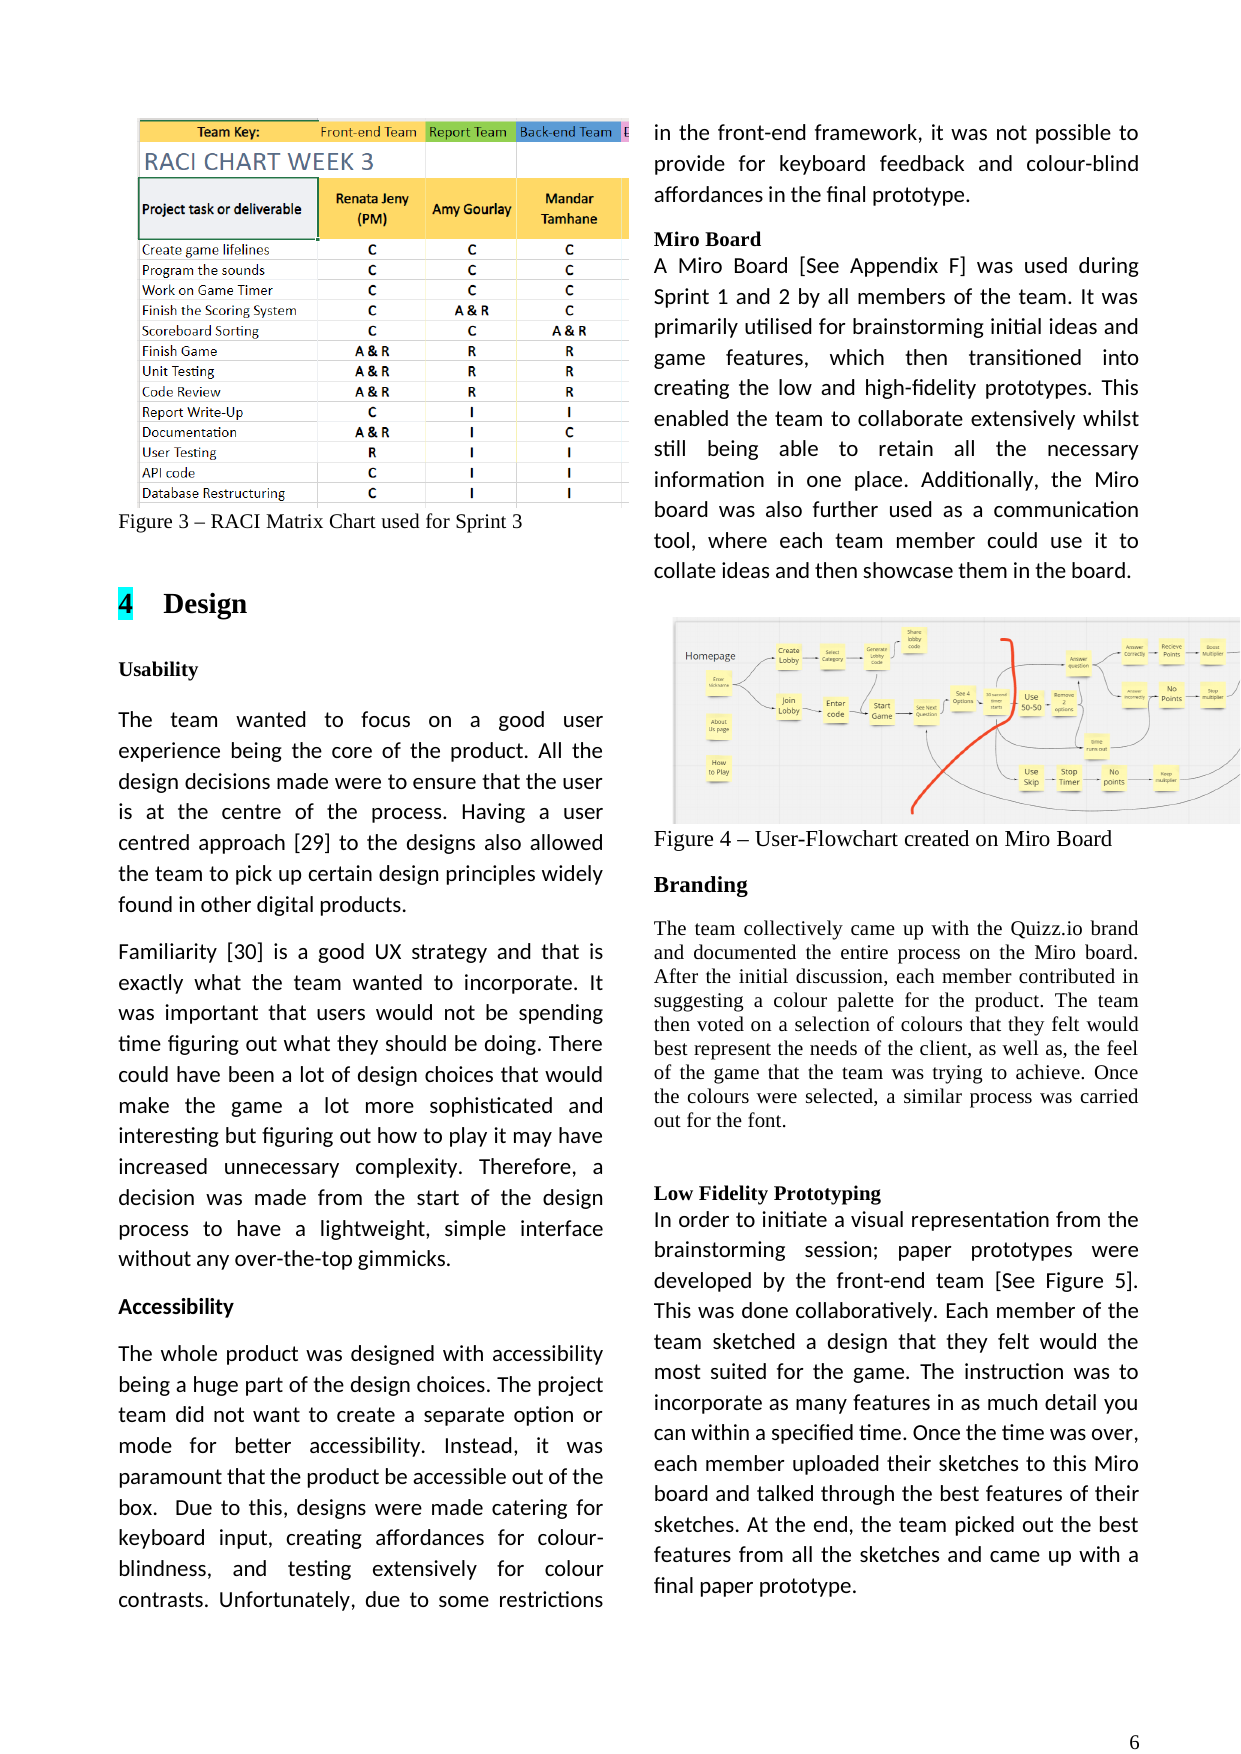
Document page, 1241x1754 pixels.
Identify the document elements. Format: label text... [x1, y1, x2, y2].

text Figure 3 – RACI Matrix Chart used for Sprint 3 [118, 118, 604, 533]
text Figure 4 – User-Flowchart created on Miro Board [654, 825, 1140, 852]
text The whole product was designed with accessibility being a huge part of the design choices. The project team did not want to create a separate option or mode for better accessibility. Instead, it was paramount that the product be accessible out of the box. Due to this, designs were made catering for keyboard input, creating affordances for colour-blindness, and testing extensively for colour contrasts. Unfortunately, due to some restrictions in the front-end framework, it was not possible to provide for keyboard feedback and colour-blind affordances in the final prototype. [118, 1339, 604, 1613]
text The team collectively came up with the Quizz.io brand and documented the entire process on the Miro board. After the initial discussion, each member contributed in suggesting a colour palette for the product. The team then voted on a selection of colours that they felt would best represent the needs of the client, as well as, the feel of the game that the team was trying to achieve. Once the colours were selected, a similar process was carried out for the font. [654, 916, 1140, 1132]
text The whole product was designed with accessibility being a huge part of the design choices. The project team did not want to create a separate option or mode for better accessibility. Instead, it was paramount that the product be accessible out of the box. Due to this, designs were made catering for keyboard input, creating affordances for colour-blindness, and testing extensively for colour contrasts. Unfortunately, due to some restrictions in the front-end framework, it was not possible to provide for keyboard feedback and colour-blind affordances in the final prototype. [654, 118, 1140, 208]
text Usability [118, 657, 604, 681]
text A Miro Board [See Appendix F] was used during Sprint 1 and 2 by all members of the team. It was primarily utilised for brainstorming initial ideas and game features, which then transitioned into creating the low and high-fidelity prototypes. This enabled the team to collaborate extensively whilst still being able to retain all the necessary information in one place. Additionally, the Miro board was also further used as a communication tool, where each team member could use it to collate ideas and then showcase them in the board. [654, 251, 1140, 585]
text Miro Board [654, 227, 1140, 251]
subtitle Design [133, 587, 629, 620]
text Accessibility [118, 1292, 604, 1320]
text Familiarity [30] is a good UX strategy and that is exactly what the team wanted to incorporate. It was important that users would not be spending time figuring out what they should be doing. There could have been a lot of design choices that would make the game a lot more sophisticated and interesting but figuring out how to play it may have increased unnecessary complexity. Therefore, a decision was made from the start of the design process to have a lightweight, simple interface without any over-the-top gimmicks. [118, 937, 604, 1273]
text Low Fidelity Prototyping [654, 1181, 1140, 1204]
text Branding [654, 871, 1140, 897]
text The team wanted to focus on a good user experience being the core of the product. All the design decisions made were to ensure that the user is at the centre of the process. Having a user centred approach [29] to the designs also allowed the team to pick up certain design principles widely found in other digital products. [118, 705, 604, 918]
text In order to initiate a visual representation from the brainstorming session; paper prototypes were developed by the front-end team [See Figure 5]. This was done collaboratively. Each member of the team sketched a design that they felt would the most suited for the game. The instruction was to incorporate as many features in as much detail you can within a specified time. Once the time was over, each member uploaded their sketches to this Miro board and talked through the best features of their sketches. At the end, the team picked out the best features from all the sketches and came up with a final paper prototype. [654, 1204, 1140, 1599]
